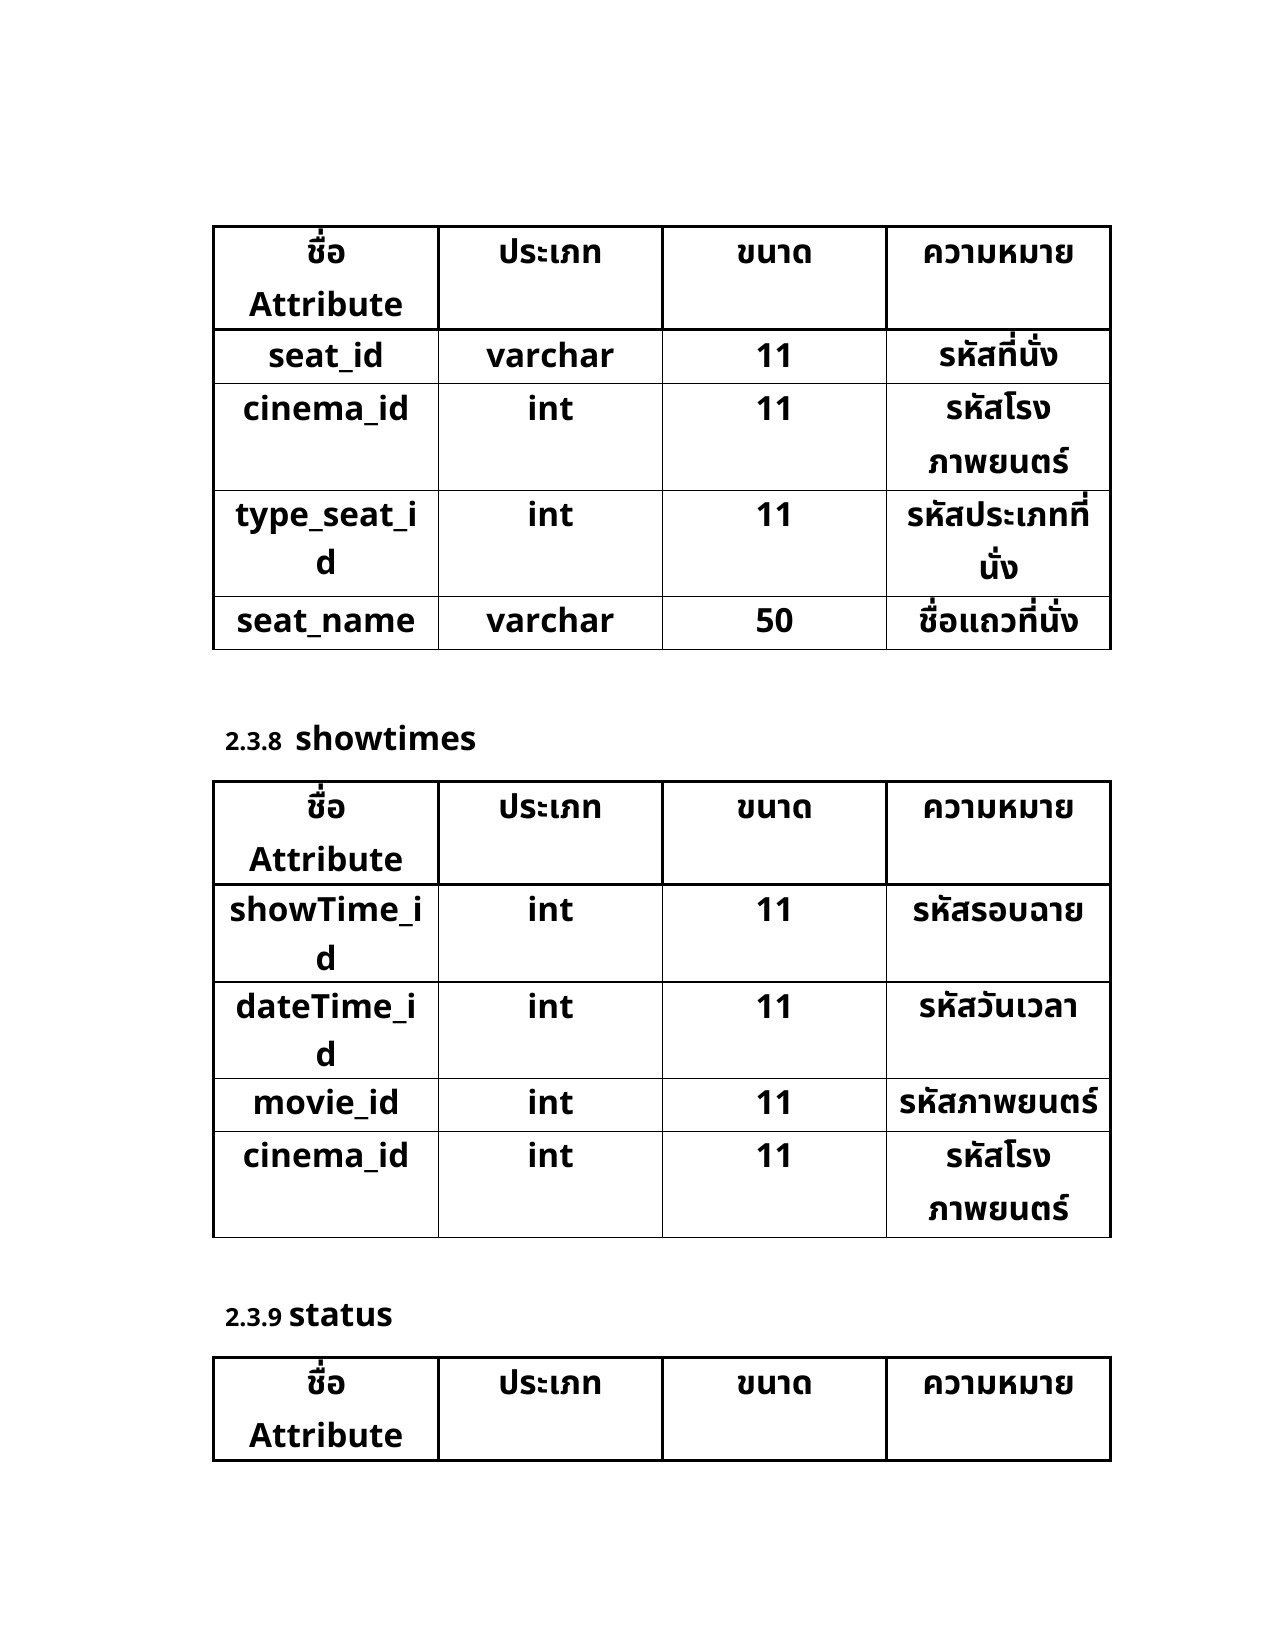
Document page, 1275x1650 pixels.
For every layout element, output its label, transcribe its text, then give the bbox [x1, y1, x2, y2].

table_cell seat_name [215, 597, 438, 649]
table_cell cinema_id [215, 384, 438, 490]
table_header ขนาด [664, 228, 885, 328]
table_cell 11 [663, 1132, 886, 1237]
table_cell 50 [663, 597, 886, 649]
table_header ขนาด [664, 783, 885, 883]
table_cell varchar [439, 597, 662, 649]
table_header ความหมาย [888, 1359, 1109, 1459]
table_header ประเภท [440, 783, 661, 883]
table_cell int [439, 886, 662, 981]
table_cell int [439, 1132, 662, 1237]
table_cell รหัสรอบฉาย [887, 886, 1109, 981]
table_cell 11 [663, 491, 886, 596]
table_header ชื่อ Attribute [215, 228, 437, 328]
table_cell รหัสที่นั่ง [887, 331, 1109, 383]
table_cell int [439, 491, 662, 596]
table_header ชื่อ Attribute [215, 1359, 437, 1459]
table_cell int [439, 1079, 662, 1131]
table_cell ชื่อแถวที่นั่ง [887, 597, 1109, 649]
table_cell int [439, 384, 662, 490]
table_cell showTime_id [215, 886, 438, 981]
table_cell type_seat_id [215, 491, 438, 596]
table_cell รหัสภาพยนตร์ [887, 1079, 1109, 1131]
table_cell 11 [663, 983, 886, 1077]
table_cell seat_id [215, 331, 438, 383]
table_header ความหมาย [888, 228, 1109, 328]
table_cell cinema_id [215, 1132, 438, 1237]
table_cell dateTime_id [215, 983, 438, 1077]
table_cell รหัสโรงภาพยนตร์ [887, 384, 1109, 490]
table_header ประเภท [440, 228, 661, 328]
table_cell รหัสโรงภาพยนตร์ [887, 1132, 1109, 1237]
table_cell 11 [663, 384, 886, 490]
table_cell รหัสประเภทที่นั่ง [887, 491, 1109, 596]
text 2.3.8 showtimes [225, 715, 1125, 761]
table_cell int [439, 983, 662, 1077]
table_cell movie_id [215, 1079, 438, 1131]
table_cell 11 [663, 331, 886, 383]
table_header ประเภท [440, 1359, 661, 1459]
table_cell varchar [439, 331, 662, 383]
table_cell 11 [663, 886, 886, 981]
table_header ขนาด [664, 1359, 885, 1459]
text 2.3.9 status [225, 1291, 1125, 1336]
table_header ชื่อ Attribute [215, 783, 437, 883]
table_header ความหมาย [888, 783, 1109, 883]
table_cell 11 [663, 1079, 886, 1131]
table_cell รหัสวันเวลา [887, 983, 1109, 1077]
